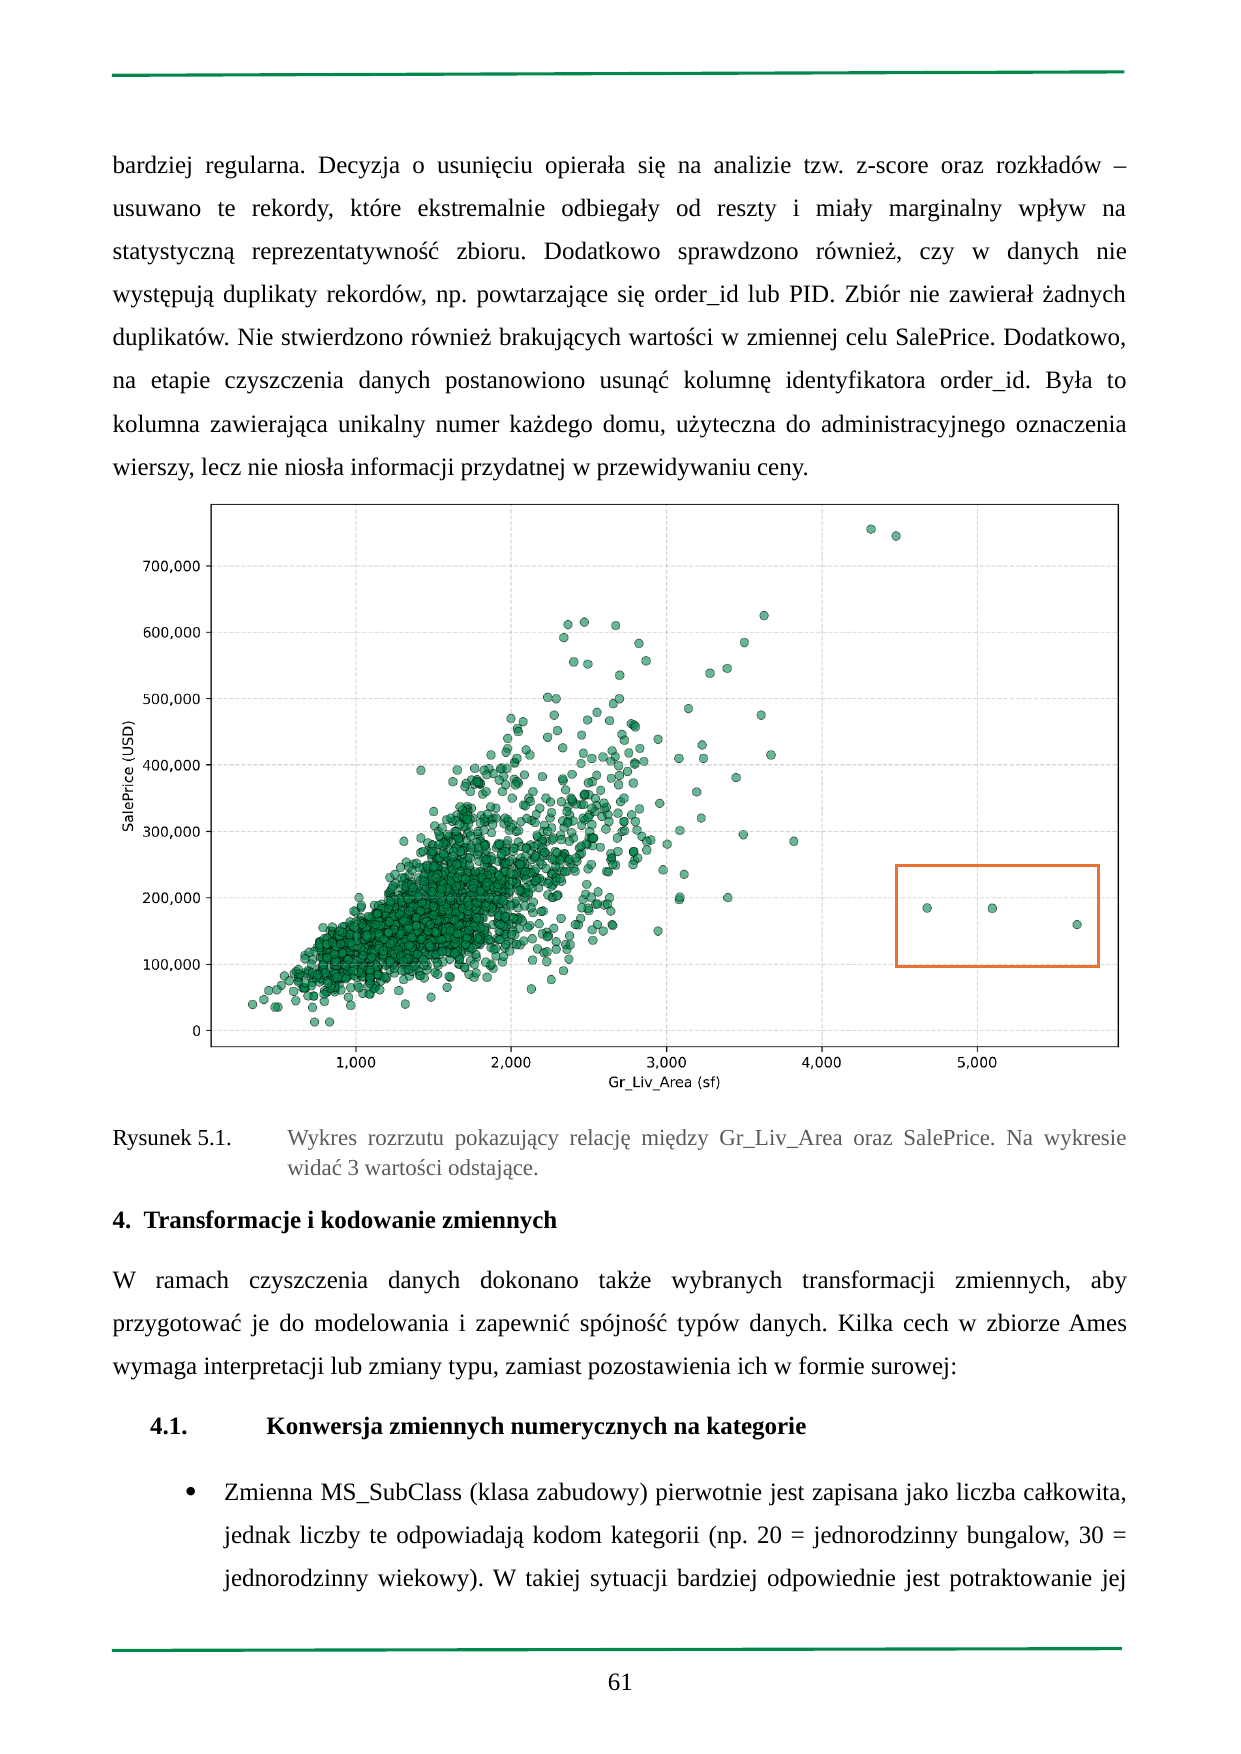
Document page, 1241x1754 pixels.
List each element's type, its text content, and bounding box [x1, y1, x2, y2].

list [186, 1477, 1128, 1592]
text W ramach czyszczenia danych dokonano także wybranych transformacji zmiennych, aby przygotować je do modelowania i zapewnić spójność typów danych. Kilka cech w zbiorze Ames wymaga interpretacji lub zmiany typu, zamiast pozostawienia ich w formie surowej: [112, 1265, 1128, 1380]
list Konwersja zmiennych numerycznych na kategorie [150, 1411, 1128, 1440]
text 4. Transformacje i kodowanie zmiennych [112, 1205, 1128, 1234]
picture [112, 495, 1128, 1100]
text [112, 150, 1128, 481]
